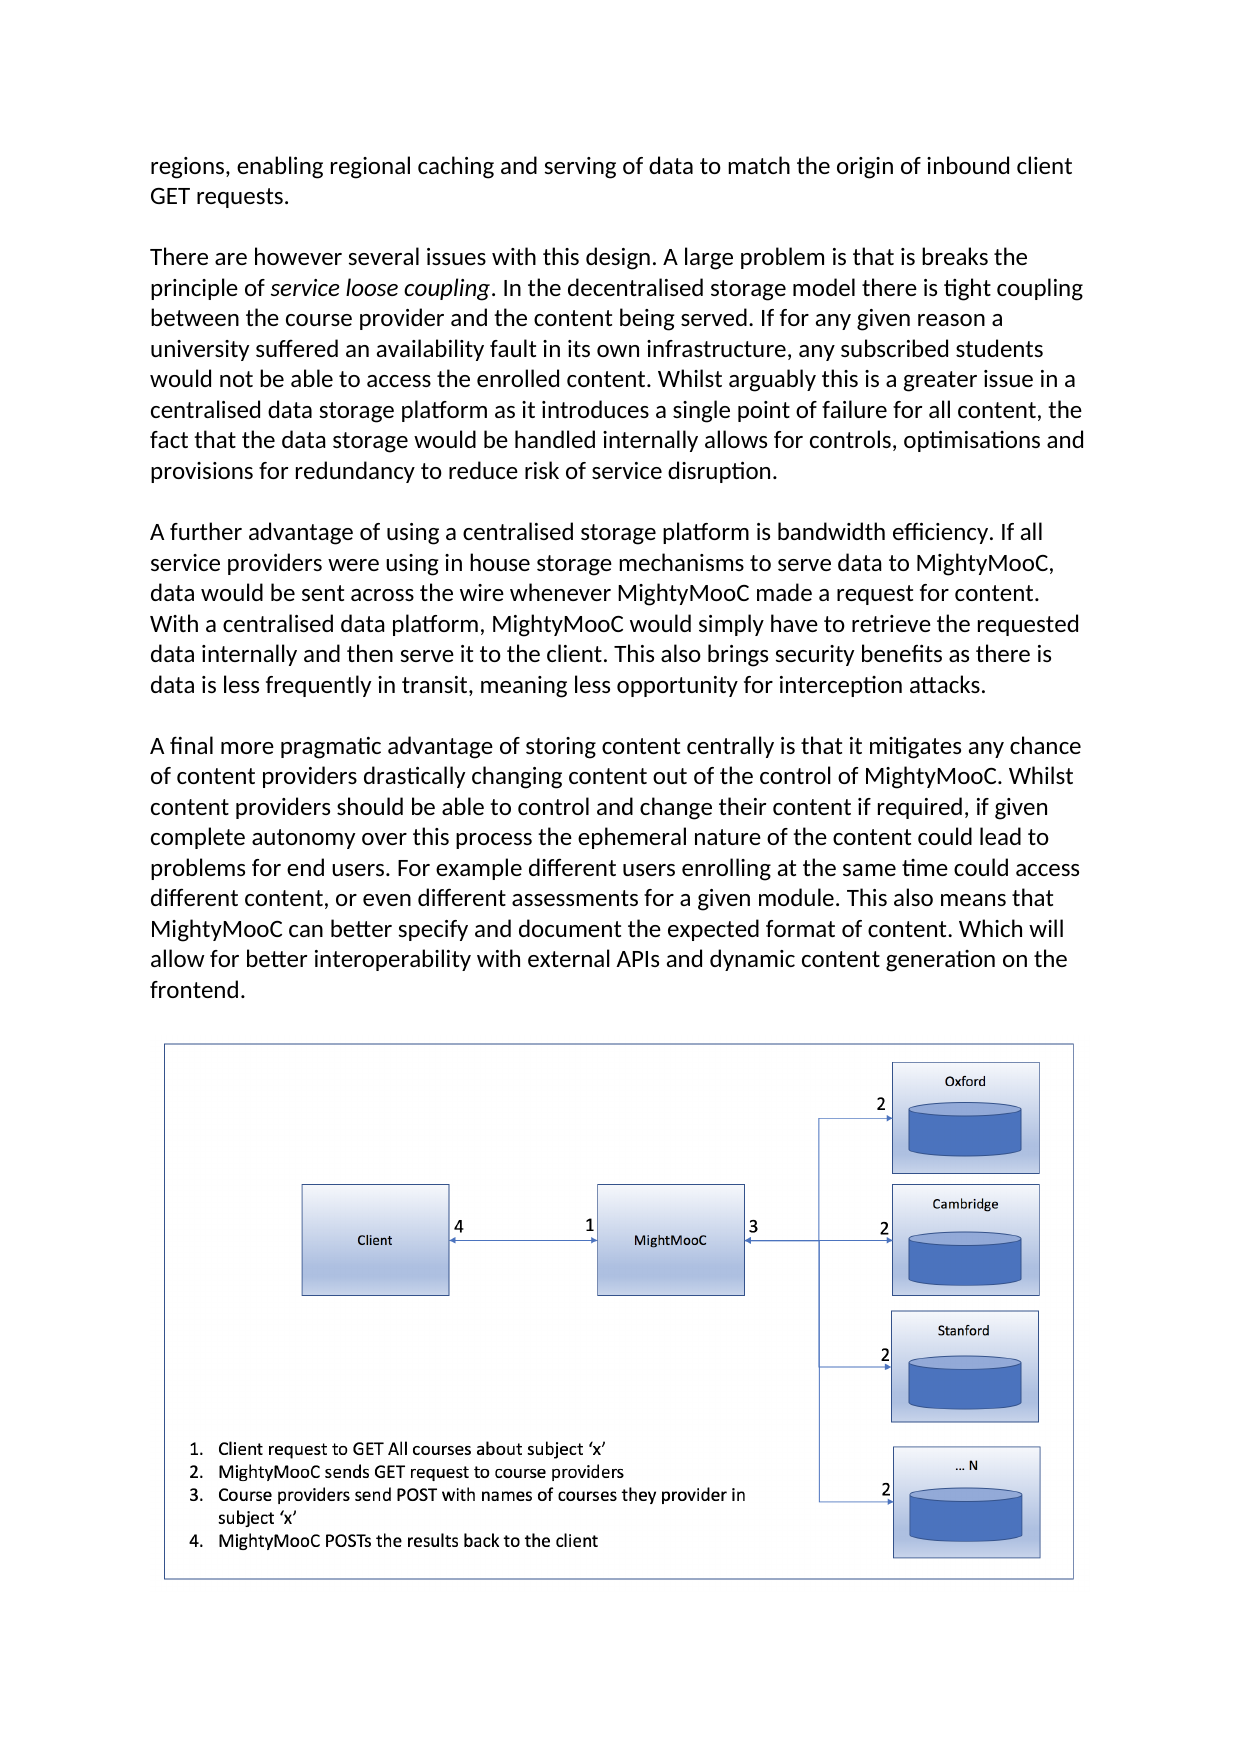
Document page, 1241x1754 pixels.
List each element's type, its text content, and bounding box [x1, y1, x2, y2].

picture [150, 1035, 1090, 1592]
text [150, 150, 1090, 211]
text A further advantage of using a centralised storage platform is bandwidth efficiency. If all service providers were using in house storage mechanisms to serve data to MightyMooC, data would be sent across the wire whenever MightyMooC made a request for content. With a centralised data platform, MightyMooC would simply have to retrieve the requested data internally and then serve it to the client. This also brings security benefits as there is data is less frequently in transit, meaning less opportunity for interception attacks. [150, 516, 1090, 699]
text There are however several issues with this design. A large problem is that is breaks the principle of service loose coupling. In the decentralised storage model there is tight coupling between the course provider and the content being served. If for any given reason a university suffered an availability fault in its own infrastructure, any subscribed students would not be able to access the enrolled content. Whilst arguably this is a greater issue in a centralised data storage platform as it introduces a single point of failure for all content, the fact that the data storage would be handled internally allows for controls, optimisations and provisions for redundancy to reduce risk of service disruption. [150, 242, 1090, 486]
text A final more pragmatic advantage of storing content centrally is that it mitigates any chance of content providers drastically changing content out of the control of MightyMooC. Whilst content providers should be able to control and change their content if required, if given complete autonomy over this process the ephemeral nature of the content could lead to problems for end users. For example different users enrolling at the same time could access different content, or even different assessments for a given module. This also means that MightyMooC can better specify and document the expected format of content. Which will allow for better interoperability with external APIs and dynamic content generation on the frontend. [150, 730, 1090, 1004]
